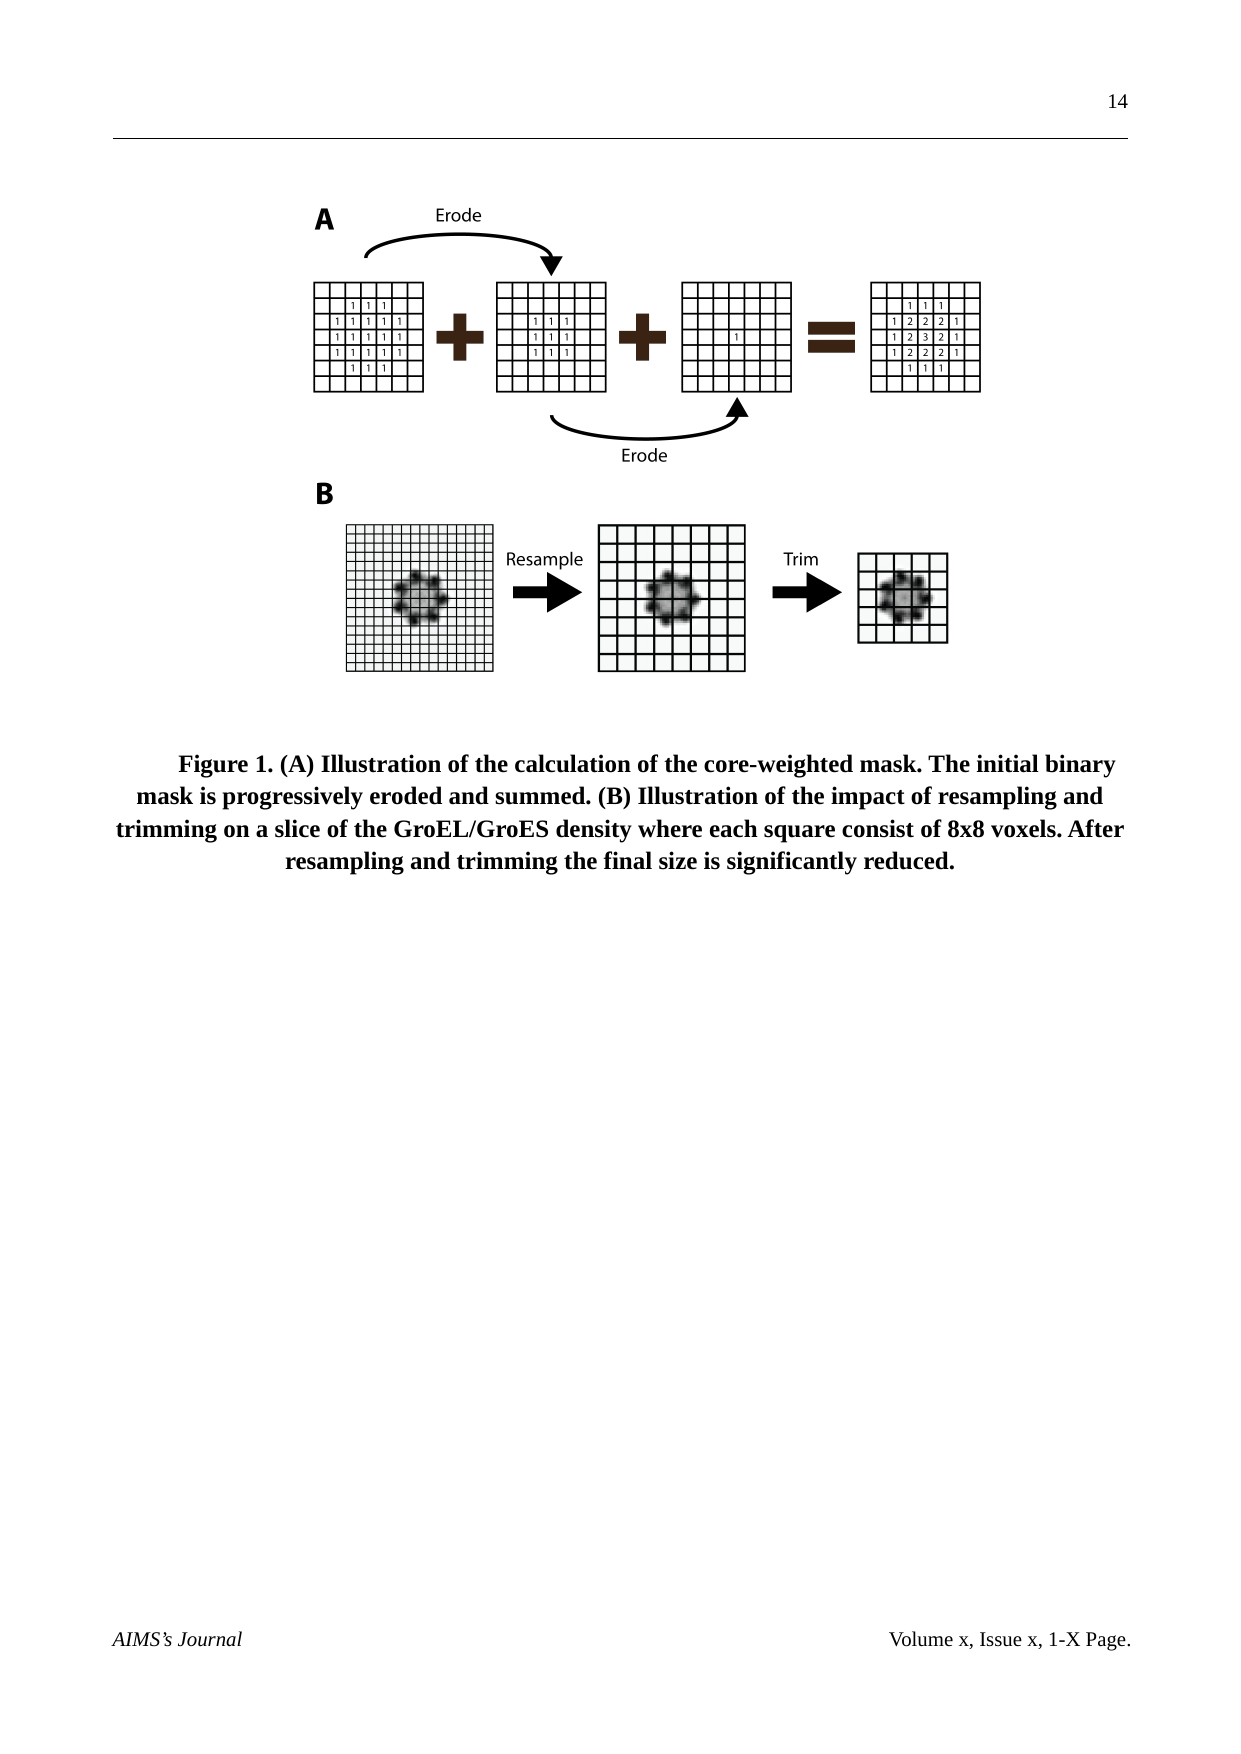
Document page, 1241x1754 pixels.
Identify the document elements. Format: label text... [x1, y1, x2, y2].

list Figure 1. (A) Illustration of the calculation of the core-weighted mask. The initial binary mask is progressively eroded and summed. (B) Illustration of the impact of resampling and trimming on a slice of the GroEL/GroES density where each square consist of 8x8 voxels. After resampling and trimming the final size is significantly reduced. [112, 747, 1128, 877]
picture [302, 194, 992, 691]
